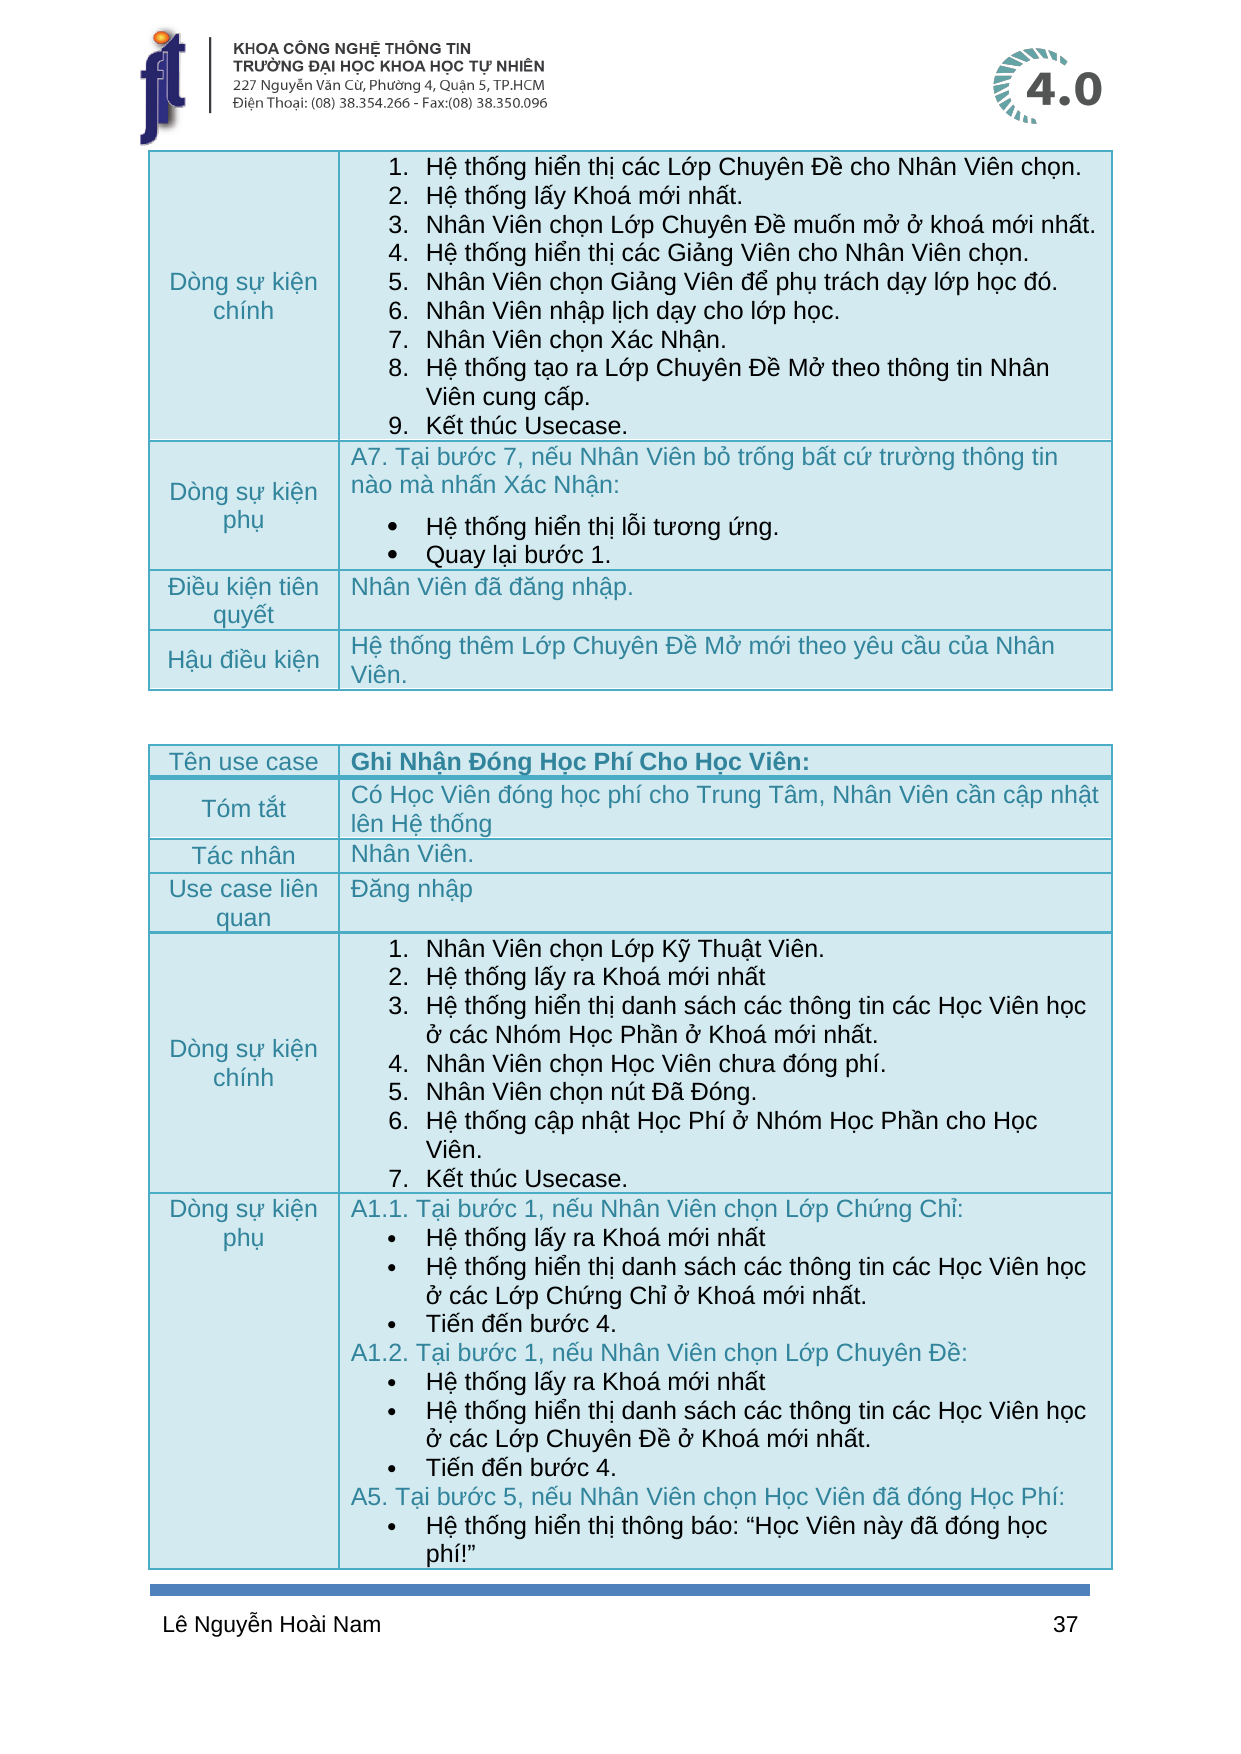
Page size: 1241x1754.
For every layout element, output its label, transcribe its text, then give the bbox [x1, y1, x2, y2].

table_cell Điều kiện tiên quyết [150, 571, 338, 629]
table_cell Use case liên quan [150, 874, 338, 931]
picture [117, 21, 580, 167]
table_cell Dòng sự kiện phụ [150, 1194, 338, 1568]
table_cell Hậu điều kiện [150, 631, 338, 688]
table_cell Có Học Viên đóng học phí cho Trung Tâm, Nhân Viên cần cập nhật lên Hệ thống [340, 780, 1111, 837]
table_header Ghi Nhận Đóng Học Phí Cho Học Viên: [340, 746, 1111, 775]
table_cell Dòng sự kiện chính [150, 934, 338, 1192]
table_cell Đăng nhập [340, 874, 1111, 931]
table_cell Tác nhân [150, 840, 338, 872]
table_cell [340, 1194, 1111, 1568]
table_header Tên use case [150, 746, 338, 775]
picture [985, 41, 1108, 127]
table_cell Nhân Viên đã đăng nhập. [340, 571, 1111, 629]
table_cell A7. Tại bước 7, nếu Nhân Viên bỏ trống bất cứ trường thông tin nào mà nhấn Xác Nhận: Hệ thống hiển thị lỗi tương ứng. Quay lại bước 1. [340, 442, 1111, 569]
table_cell Dòng sự kiện phụ [150, 442, 338, 569]
table_cell Tóm tắt [150, 780, 338, 837]
table_cell Dòng sự kiện chính [150, 152, 338, 439]
table_cell Nhân Viên. [340, 840, 1111, 872]
table_cell Hệ thống hiển thị các Lớp Chuyên Đề cho Nhân Viên chọn. Hệ thống lấy Khoá mới nhất. Nhân Viên chọn Lớp Chuyên Đề muốn mở ở khoá mới nhất. Hệ thống hiển thị các Giảng Viên cho Nhân Viên chọn. Nhân Viên chọn Giảng Viên để phụ trách dạy lớp học đó. Nhân Viên nhập lịch dạy cho lớp học. Nhân Viên chọn Xác Nhận. Hệ thống tạo ra Lớp Chuyên Đề Mở theo thông tin Nhân Viên cung cấp. Kết thúc Usecase. [340, 152, 1111, 439]
table_cell Hệ thống thêm Lớp Chuyên Đề Mở mới theo yêu cầu của Nhân Viên. [340, 631, 1111, 688]
table_cell Nhân Viên chọn Lớp Kỹ Thuật Viên. Hệ thống lấy ra Khoá mới nhất Hệ thống hiển thị danh sách các thông tin các Học Viên học ở các Nhóm Học Phần ở Khoá mới nhất. Nhân Viên chọn Học Viên chưa đóng phí. Nhân Viên chọn nút Đã Đóng. Hệ thống cập nhật Học Phí ở Nhóm Học Phần cho Học Viên. Kết thúc Usecase. [340, 934, 1111, 1192]
